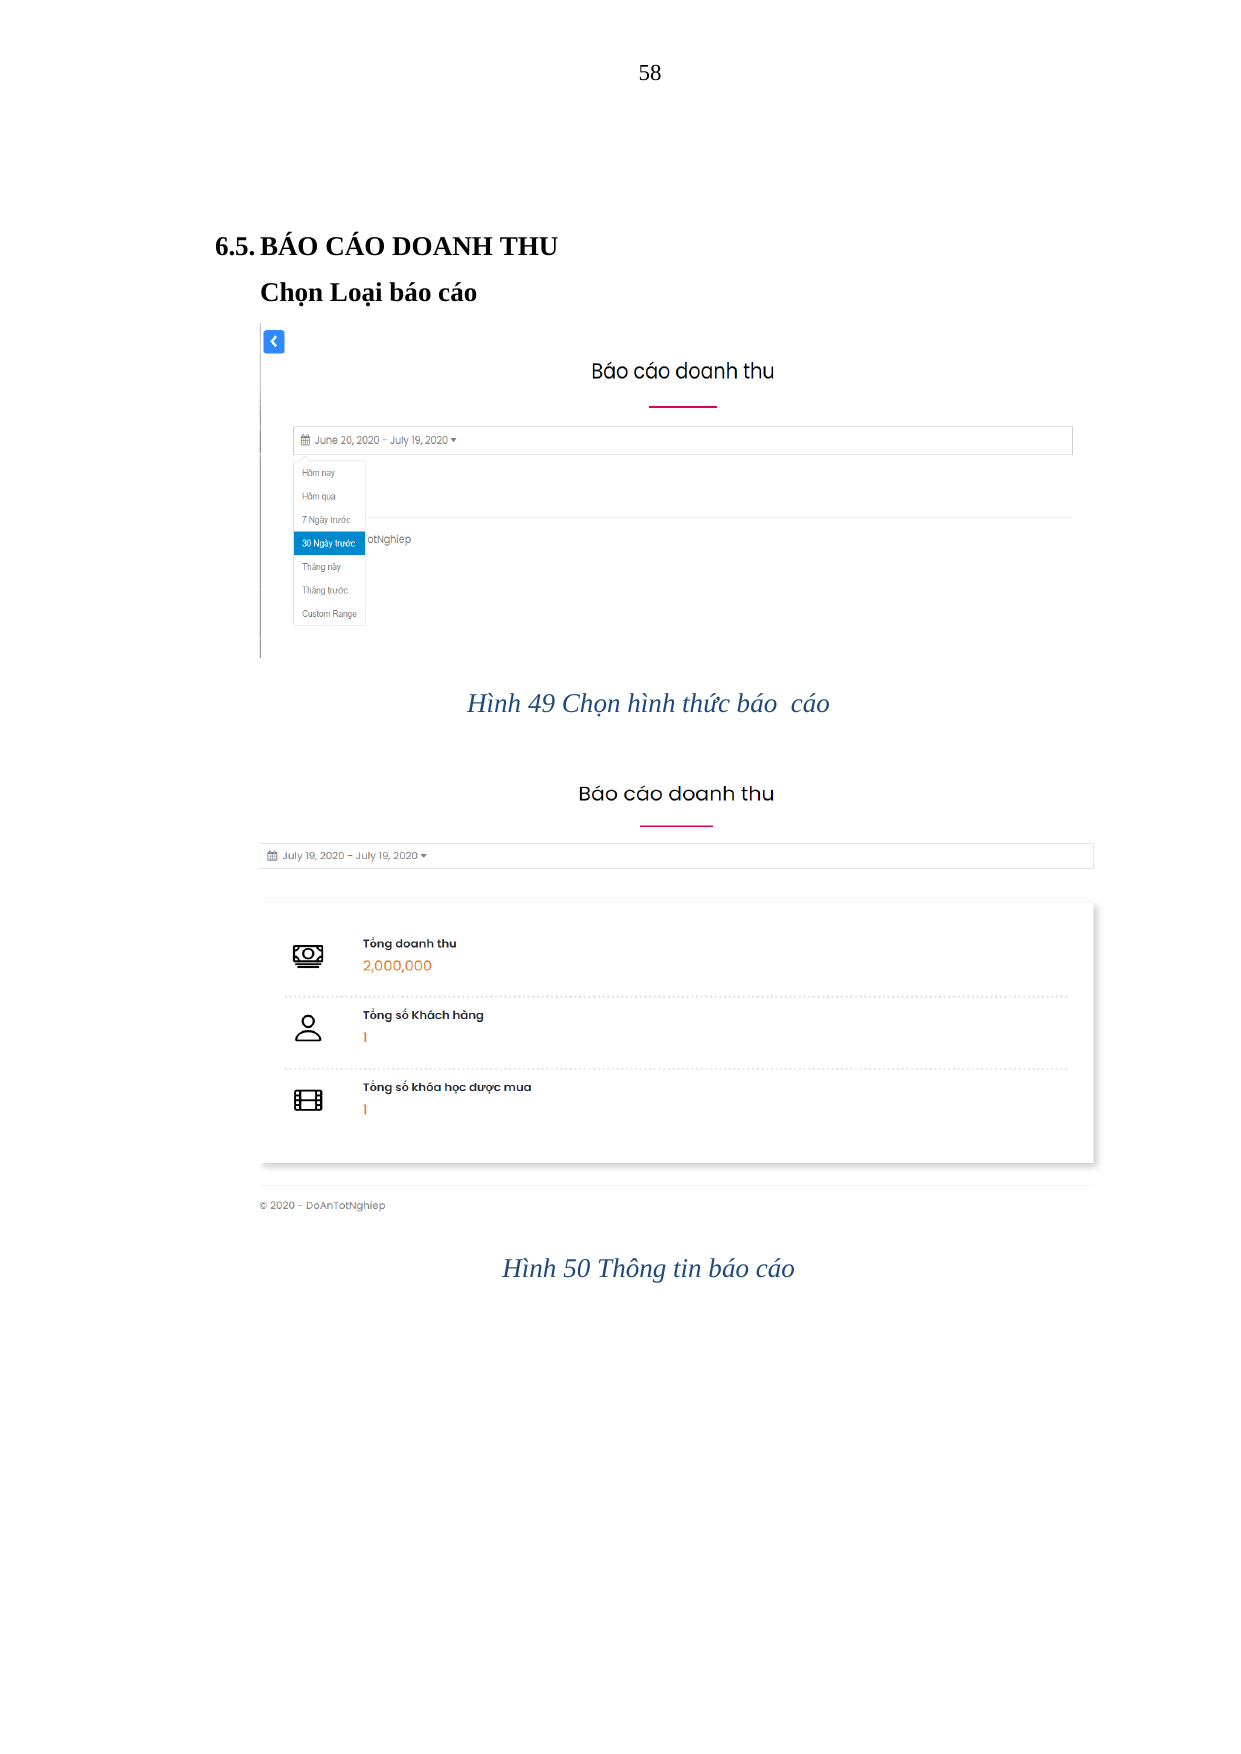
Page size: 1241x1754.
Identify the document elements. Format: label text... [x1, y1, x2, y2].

text Hình 49 Chọn hình thức báo cáo [177, 687, 1122, 718]
list BÁO CÁO DOANH THU [215, 230, 1122, 261]
picture [259, 754, 1115, 1224]
list Chọn Loại báo cáo [260, 276, 1122, 308]
text Hình 50 Thông tin báo cáo [177, 1253, 1122, 1284]
picture [259, 323, 1096, 658]
